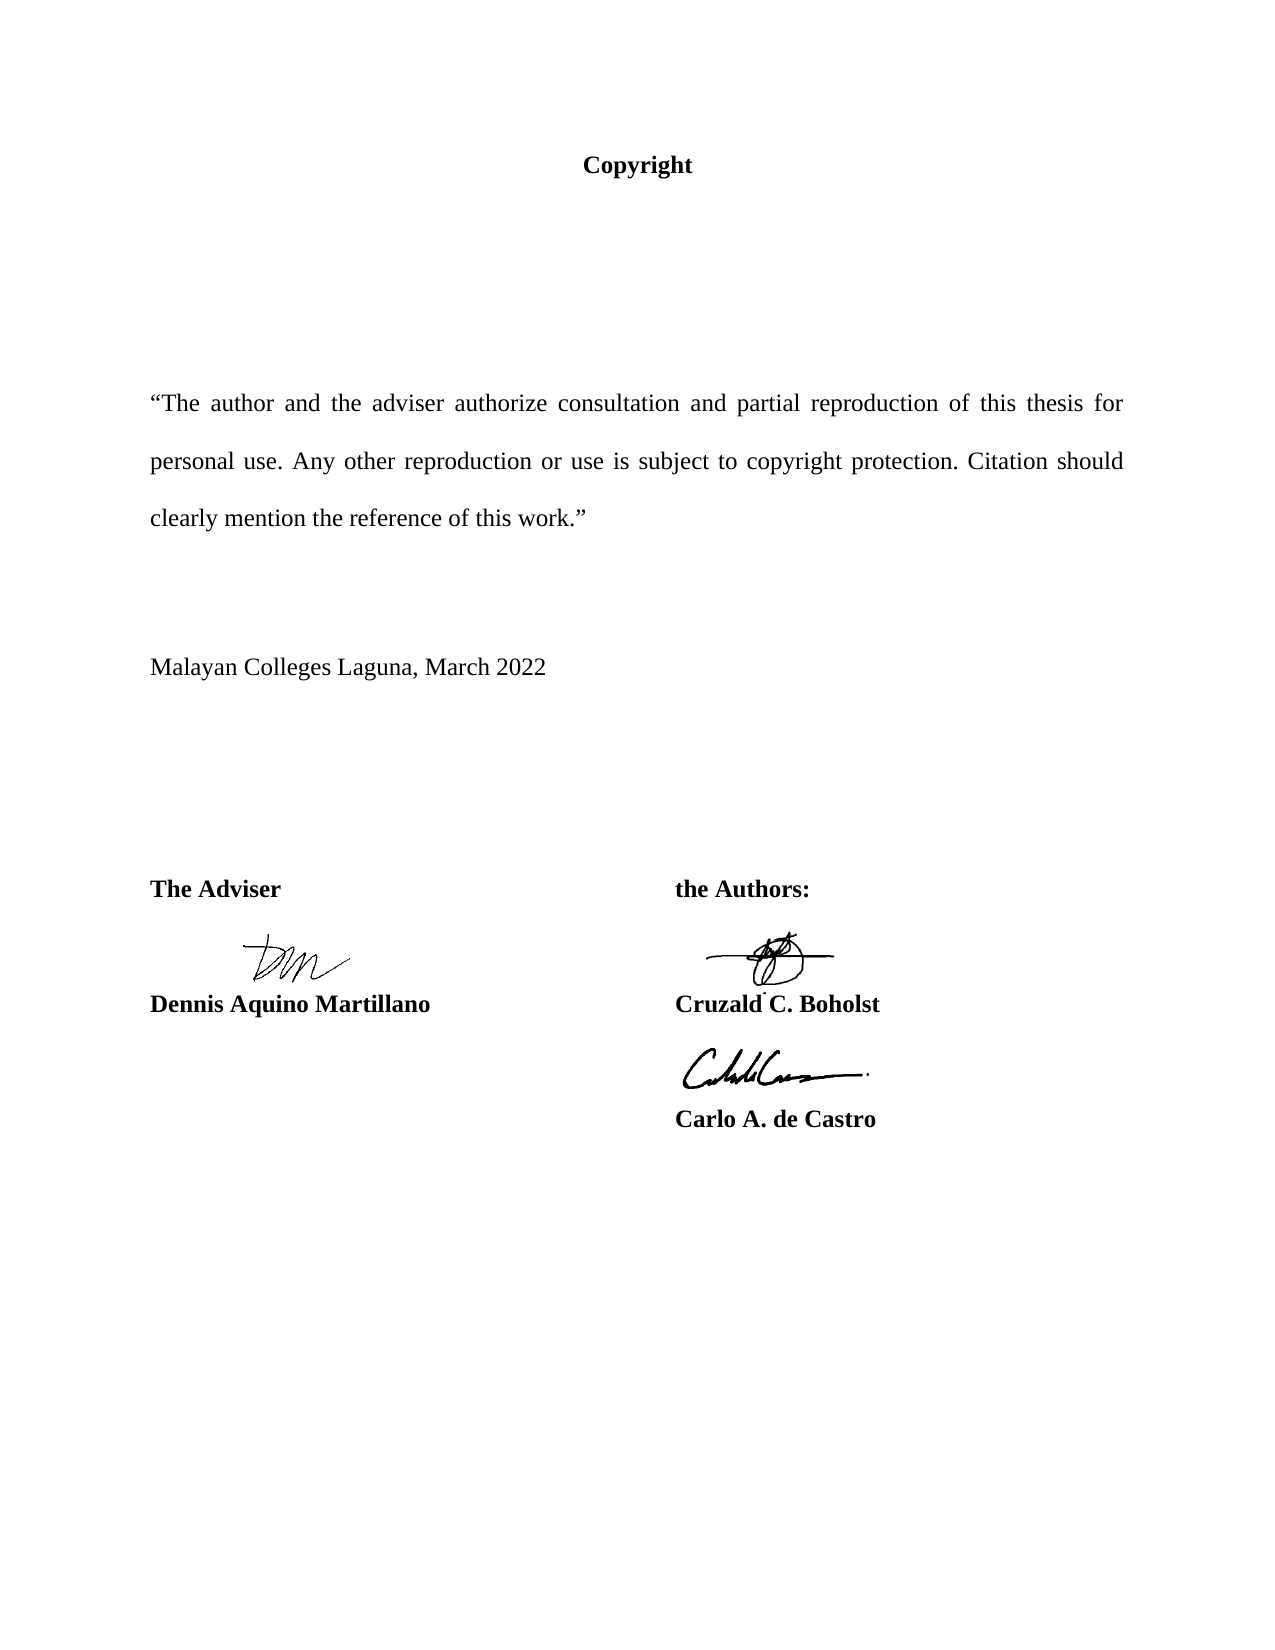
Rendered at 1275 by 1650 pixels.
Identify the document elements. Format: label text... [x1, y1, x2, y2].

text Malayan Colleges Laguna, March 2022 [150, 652, 1125, 681]
text Carlo A. de Castro [675, 1104, 1125, 1133]
text Copyright [150, 150, 1125, 179]
picture [151, 914, 424, 1030]
text Dennis Aquino Martillano Cruzald C. Boholst [424, 989, 1125, 1018]
text “The author and the adviser authorize consultation and partial reproduction of this thesis for personal use. Any other reproduction or use is subject to copyright protection. Citation should clearly mention the reference of this work.” [150, 388, 1125, 532]
picture [682, 1048, 869, 1089]
picture [681, 915, 844, 994]
text The Adviser the Authors: [150, 874, 1125, 903]
